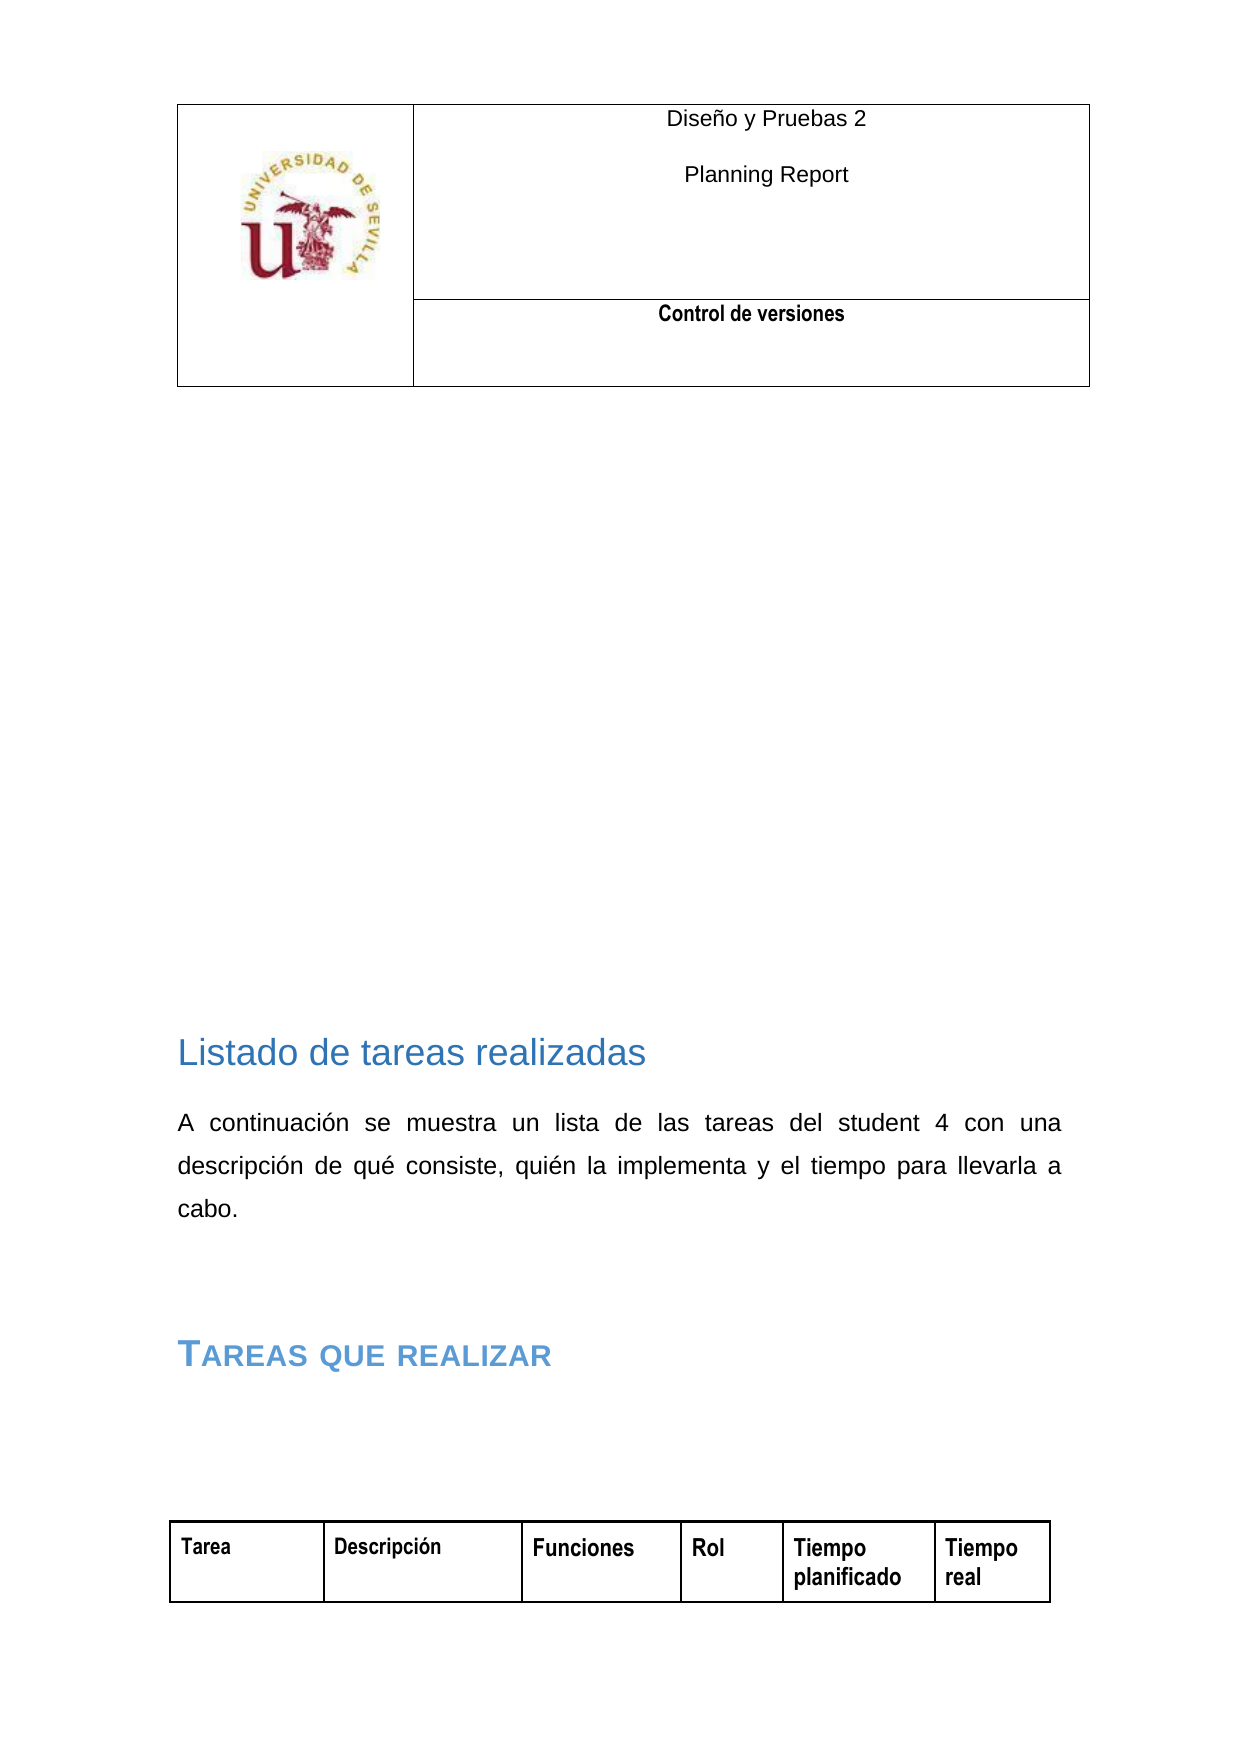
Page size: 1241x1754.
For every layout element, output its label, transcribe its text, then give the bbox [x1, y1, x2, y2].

picture [240, 151, 381, 280]
table_header Tiempo real [936, 1523, 1049, 1601]
table_header Rol [682, 1523, 782, 1601]
subtitle Tareas que realizar [177, 1331, 1063, 1374]
table_header Tarea [171, 1523, 323, 1601]
table_header Funciones [523, 1523, 680, 1601]
subtitle Listado de tareas realizadas [177, 1031, 1063, 1074]
text A continuación se muestra un lista de las tareas del student 4 con una descripción de qué consiste, quién la implementa y el tiempo para llevarla a cabo. [177, 1108, 1063, 1223]
table_header Descripción [325, 1523, 521, 1601]
table_header Tiempo planificado [784, 1523, 934, 1601]
